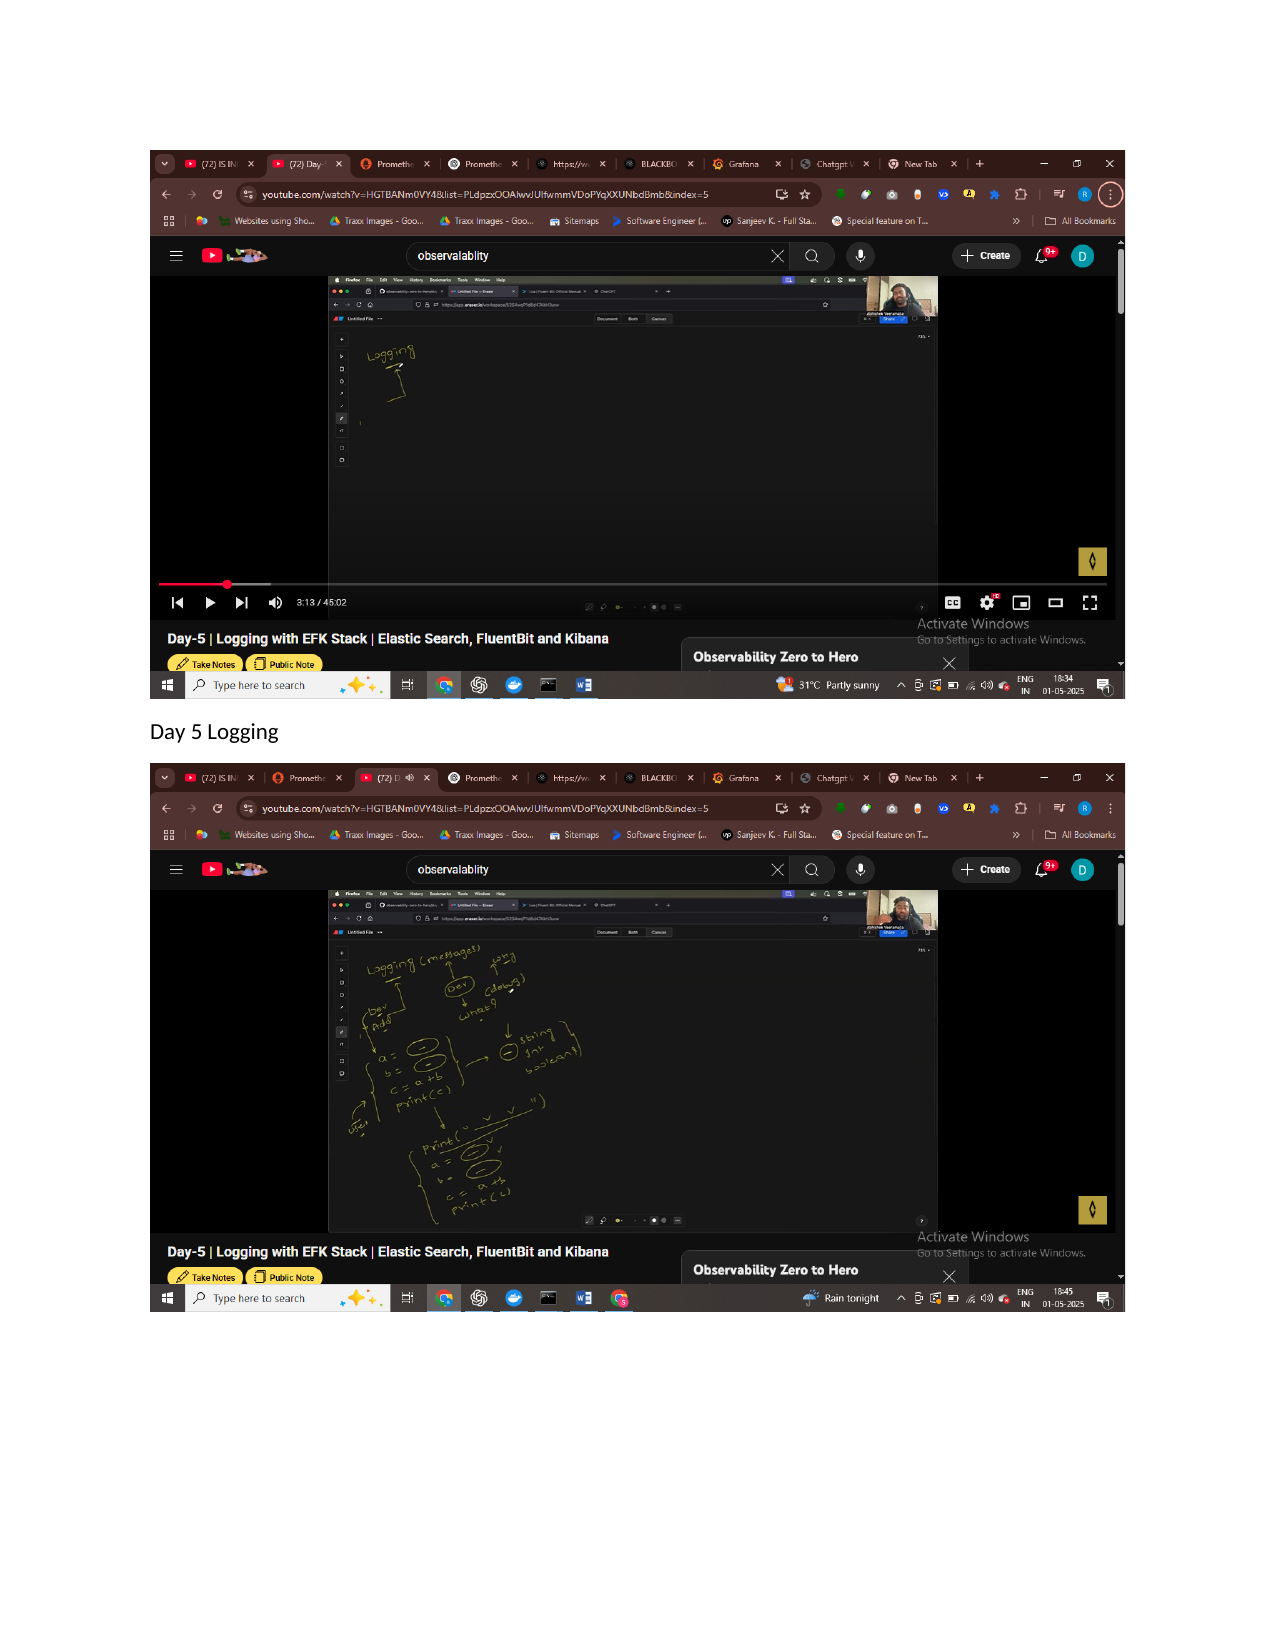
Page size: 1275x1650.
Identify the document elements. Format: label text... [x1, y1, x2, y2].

text Day 5 Logging [150, 717, 1125, 745]
picture [150, 763, 1125, 1312]
picture [150, 150, 1125, 699]
